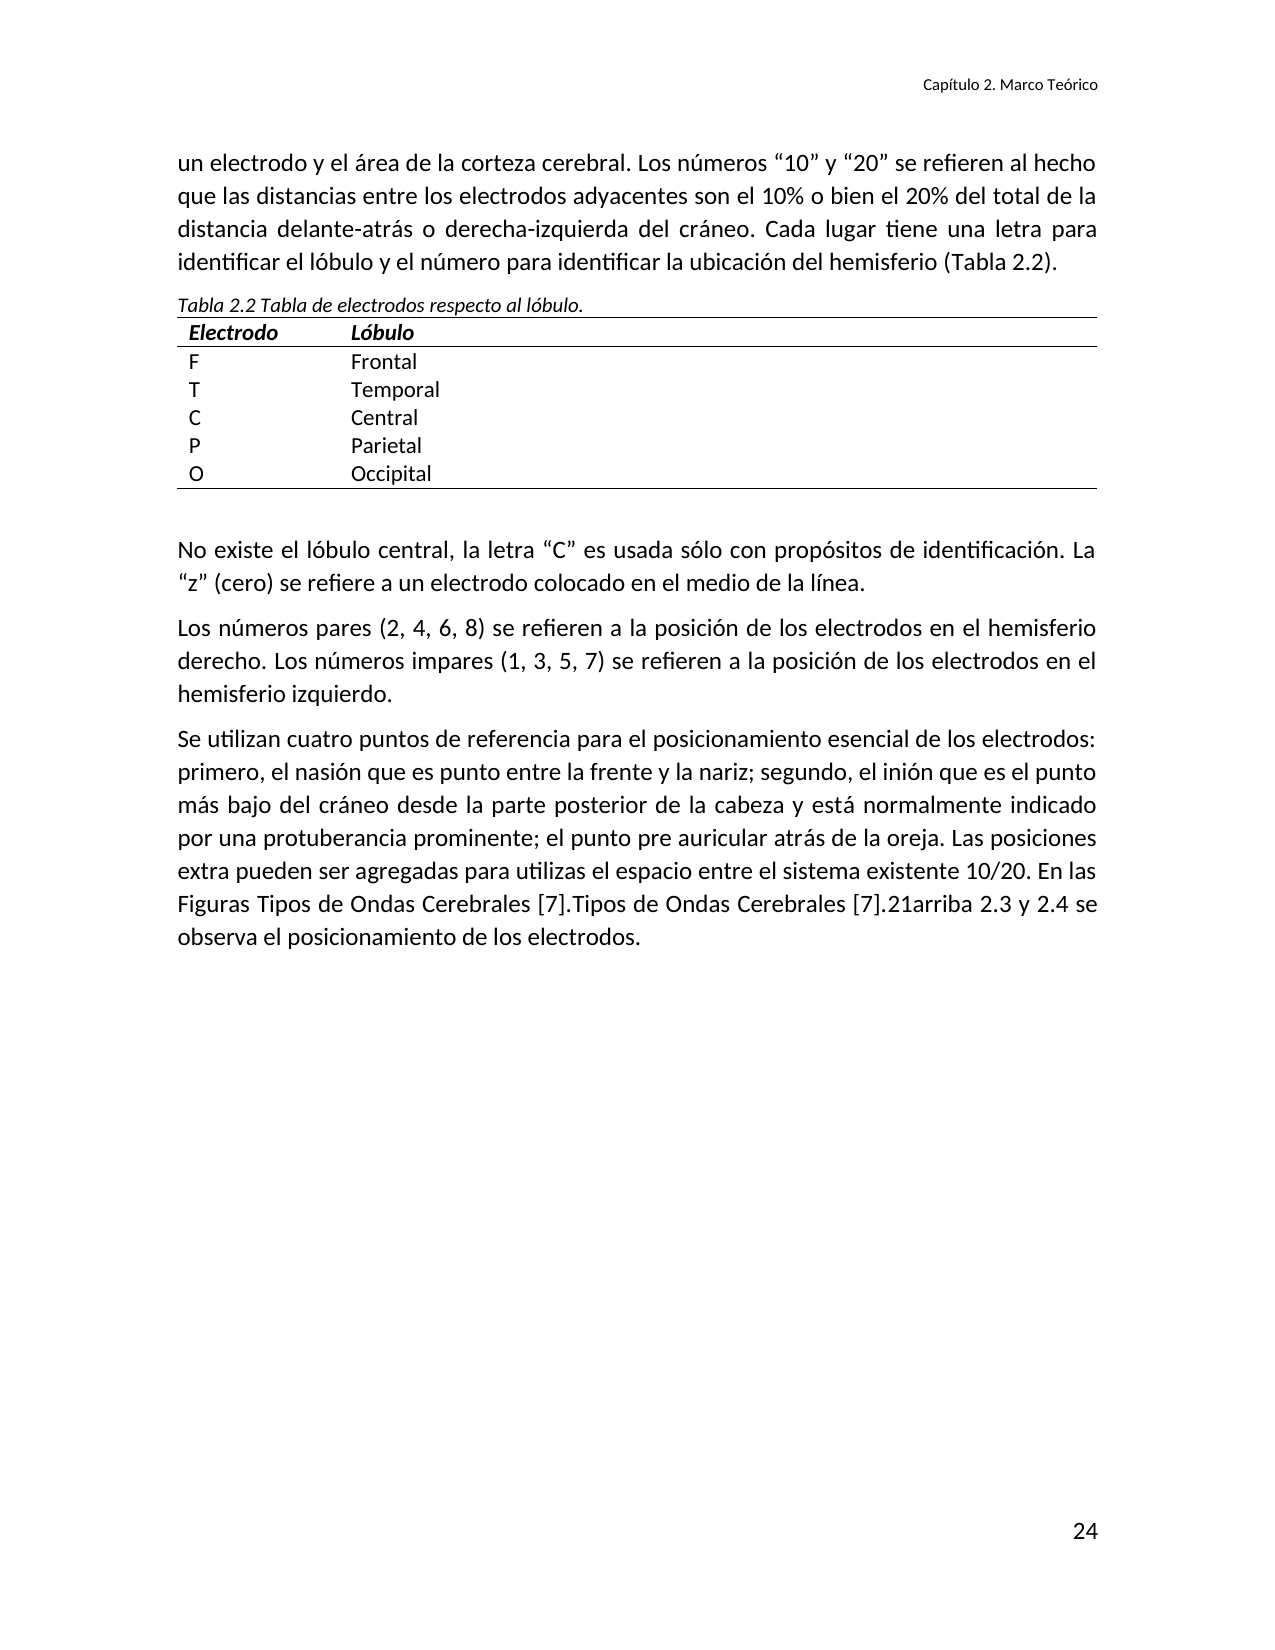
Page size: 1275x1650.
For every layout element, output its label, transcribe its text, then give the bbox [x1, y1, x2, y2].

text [177, 148, 1098, 277]
table_header Electrodo [177, 318, 339, 346]
text Se utilizan cuatro puntos de referencia para el posicionamiento esencial de los electrodos: primero, el nasión que es punto entre la frente y la nariz; segundo, el inión que es el punto más bajo del cráneo desde la parte posterior de la cabeza y está normalmente indicado por una protuberancia prominente; el punto pre auricular atrás de la oreja. Las posiciones extra pueden ser agregadas para utilizas el espacio entre el sistema existente 10/20. En las Figuras Tipos de Ondas Cerebrales [7].Tipos de Ondas Cerebrales [7].7más atrás 2.3 y 2.4 se observa el posicionamiento de los electrodos. [177, 723, 1098, 951]
table_cell Frontal [340, 347, 1097, 375]
table_cell O [177, 459, 339, 487]
text Los números pares (2, 4, 6, 8) se refieren a la posición de los electrodos en el hemisferio derecho. Los números impares (1, 3, 5, 7) se refieren a la posición de los electrodos en el hemisferio izquierdo. [177, 612, 1098, 708]
table_header Lóbulo [340, 318, 1097, 346]
text No existe el lóbulo central, la letra “C” es usada sólo con propósitos de identificación. La “z” (cero) se refiere a un electrodo colocado en el medio de la línea. [177, 534, 1098, 597]
table_cell C [177, 403, 339, 431]
table_cell Central [340, 403, 1097, 431]
table_cell Occipital [340, 459, 1097, 487]
table_cell F [177, 347, 339, 375]
table_cell Parietal [340, 431, 1097, 459]
table_cell T [177, 375, 339, 403]
table_cell P [177, 431, 339, 459]
table_cell Temporal [340, 375, 1097, 403]
